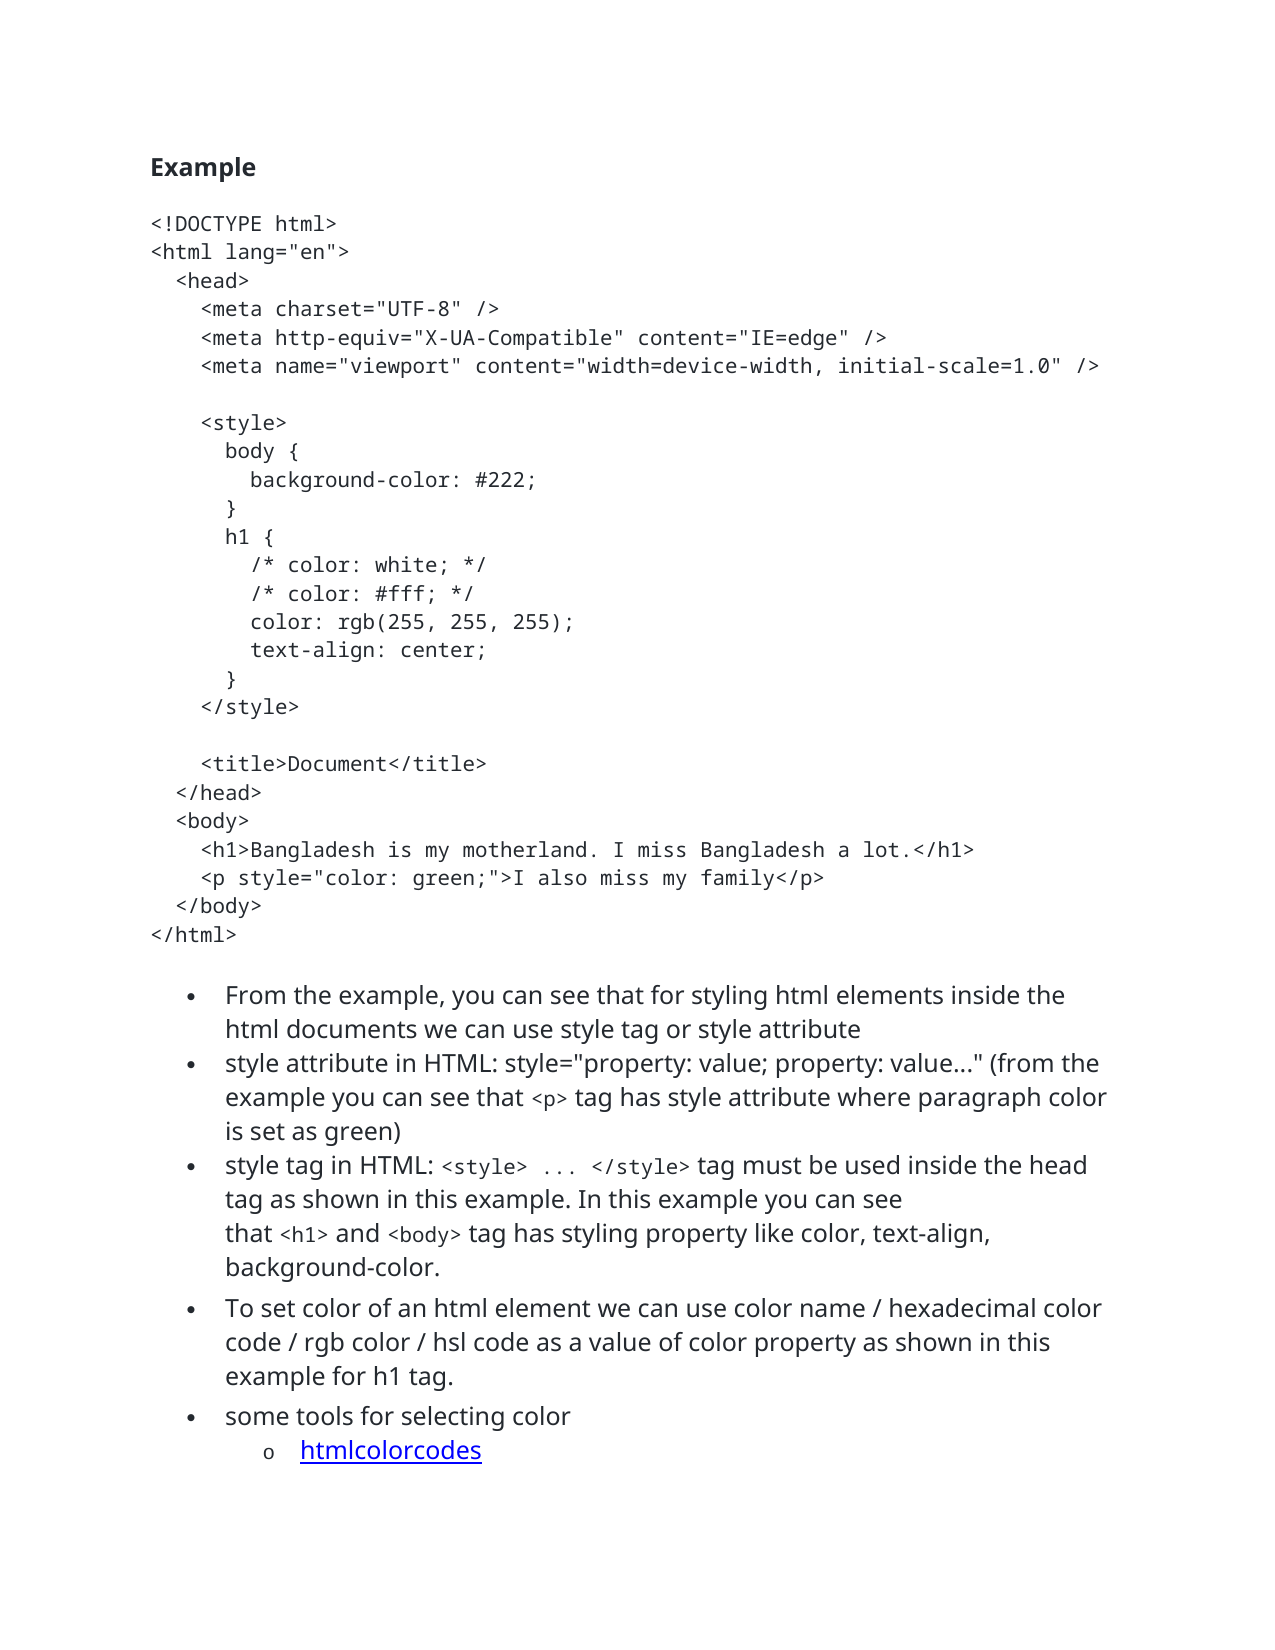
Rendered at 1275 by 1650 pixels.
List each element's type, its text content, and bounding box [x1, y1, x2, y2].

text </style> [150, 692, 1125, 721]
list style tag in HTML: <style> ... </style> tag must be used inside the head tag as shown in this example. In this example you can see that <h1> and <body> tag has styling property like color, text-align, background-color. [187, 1148, 1125, 1284]
text </head> [150, 778, 1125, 806]
text } [150, 493, 1125, 522]
text </html> [150, 920, 1125, 948]
list some tools for selecting color [187, 1399, 1125, 1433]
text <h1>Bangladesh is my motherland. I miss Bangladesh a lot.</h1> [150, 835, 1125, 863]
text <title>Document</title> [150, 749, 1125, 778]
text /* color: white; */ [150, 550, 1125, 579]
text h1 { [150, 522, 1125, 550]
text </body> [150, 892, 1125, 920]
text background-color: #222; [150, 465, 1125, 493]
text <meta http-equiv="X-UA-Compatible" content="IE=edge" /> [150, 323, 1125, 351]
text <meta name="viewport" content="width=device-width, initial-scale=1.0" /> [150, 351, 1125, 380]
text <html lang="en"> [150, 237, 1125, 266]
text color: rgb(255, 255, 255); [150, 607, 1125, 636]
text <body> [150, 806, 1125, 835]
text <!DOCTYPE html> [150, 209, 1125, 237]
list htmlcolorcodes [262, 1433, 1125, 1467]
text <p style="color: green;">I also miss my family</p> [150, 863, 1125, 892]
text body { [150, 437, 1125, 465]
text Example [150, 150, 1125, 184]
text /* color: #fff; */ [150, 579, 1125, 607]
text <meta charset="UTF-8" /> [150, 294, 1125, 323]
text <head> [150, 266, 1125, 294]
list From the example, you can see that for styling html elements inside the html documents we can use style tag or style attribute [187, 978, 1125, 1046]
text text-align: center; [150, 636, 1125, 664]
list style attribute in HTML: style="property: value; property: value..." (from the example you can see that <p> tag has style attribute where paragraph color is set as green) [187, 1046, 1125, 1148]
text <style> [150, 408, 1125, 437]
text } [150, 664, 1125, 692]
list To set color of an html element we can use color name / hexadecimal color code / rgb color / hsl code as a value of color property as shown in this example for h1 tag. [187, 1290, 1125, 1393]
